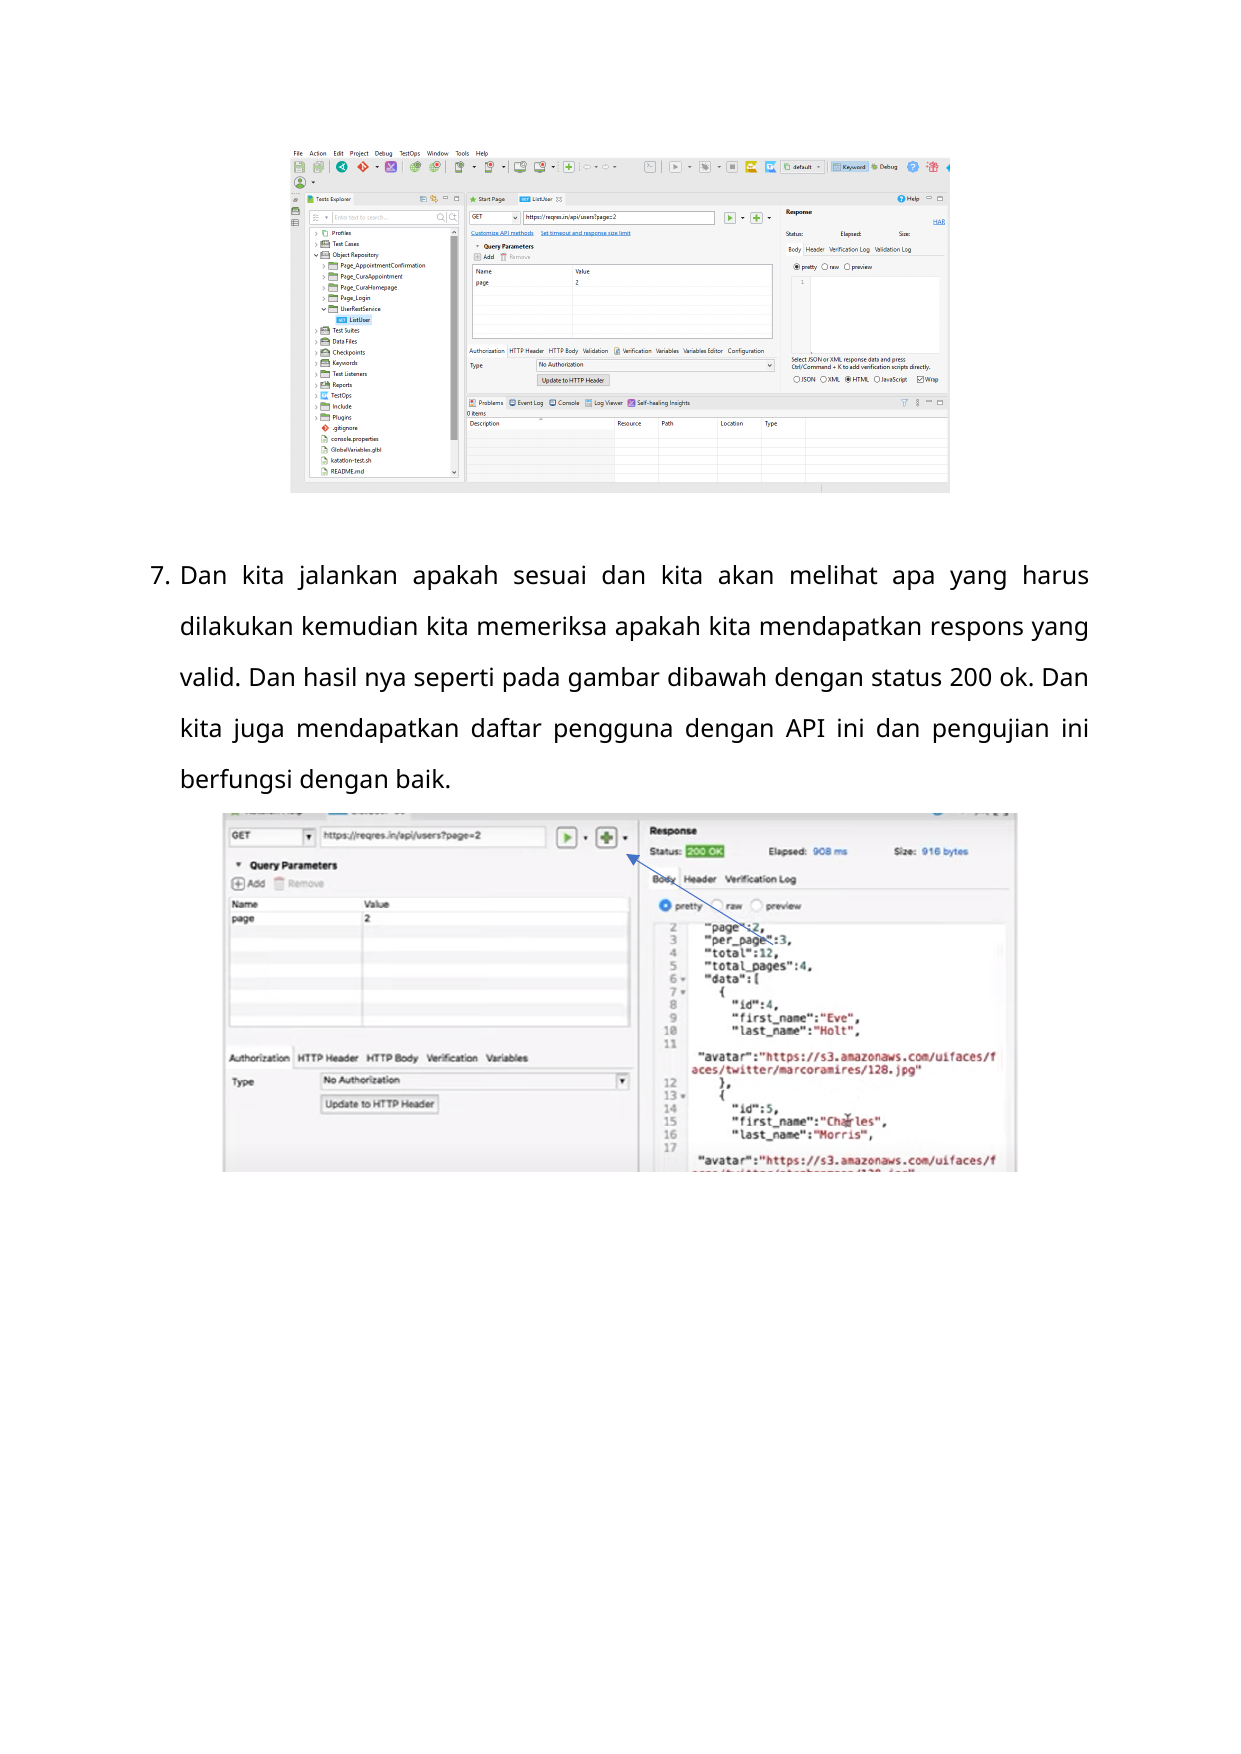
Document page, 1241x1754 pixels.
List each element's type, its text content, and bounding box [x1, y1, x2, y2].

list Dan kita jalankan apakah sesuai dan kita akan melihat apa yang harus dilakukan kemudian kita memeriksa apakah kita mendapatkan respons yang valid. Dan hasil nya seperti pada gambar dibawah dengan status 200 ok. Dan kita juga mendapatkan daftar pengguna dengan API ini dan pengujian ini berfungsi dengan baik. [150, 558, 1090, 796]
picture [222, 813, 1018, 1172]
picture [290, 150, 950, 493]
